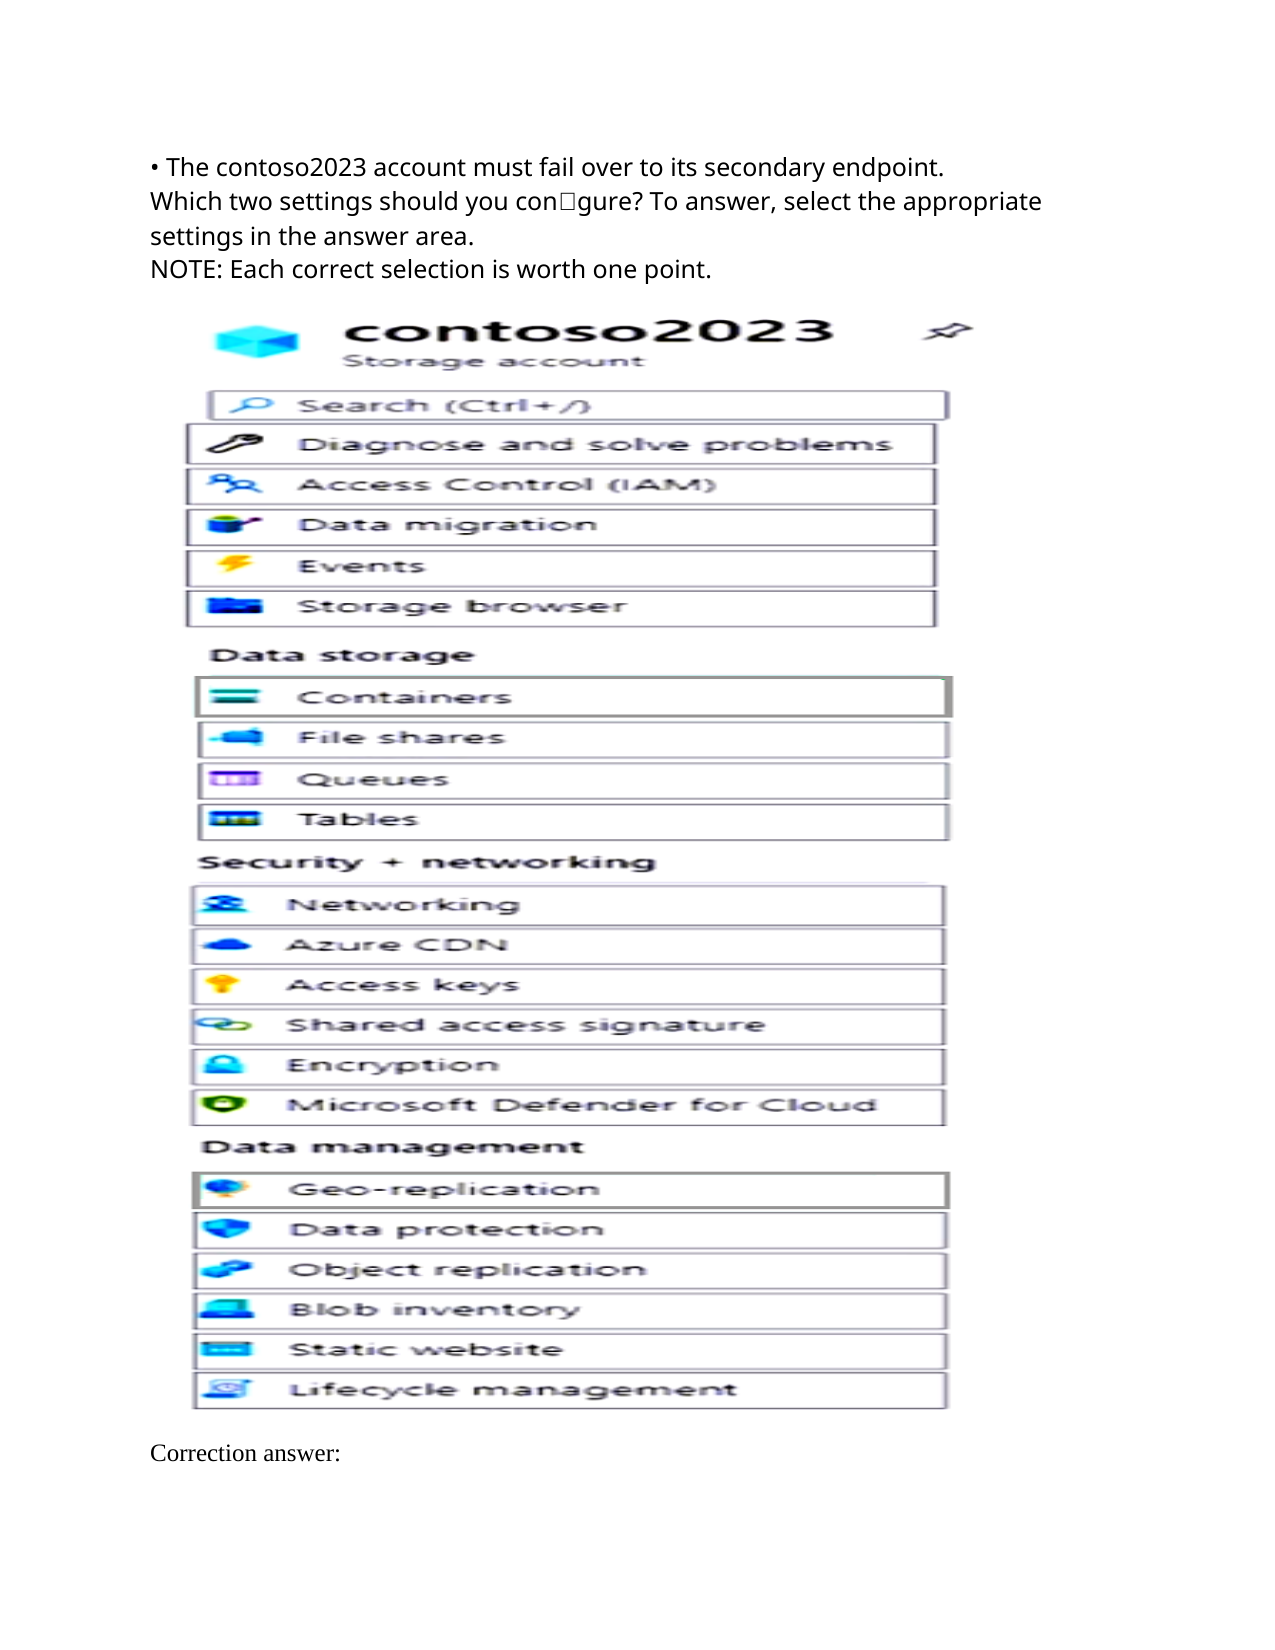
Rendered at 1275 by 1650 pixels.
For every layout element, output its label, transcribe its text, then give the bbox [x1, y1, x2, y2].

text • The contoso2023 account must fail over to its secondary endpoint. [150, 150, 1125, 184]
text NOTE: Each correct selection is worth one point. [150, 252, 1125, 286]
text Which two settings should you con􀀁gure? To answer, select the appropriate settings in the answer area. [150, 184, 1125, 252]
text Correction answer: [150, 1438, 1125, 1467]
